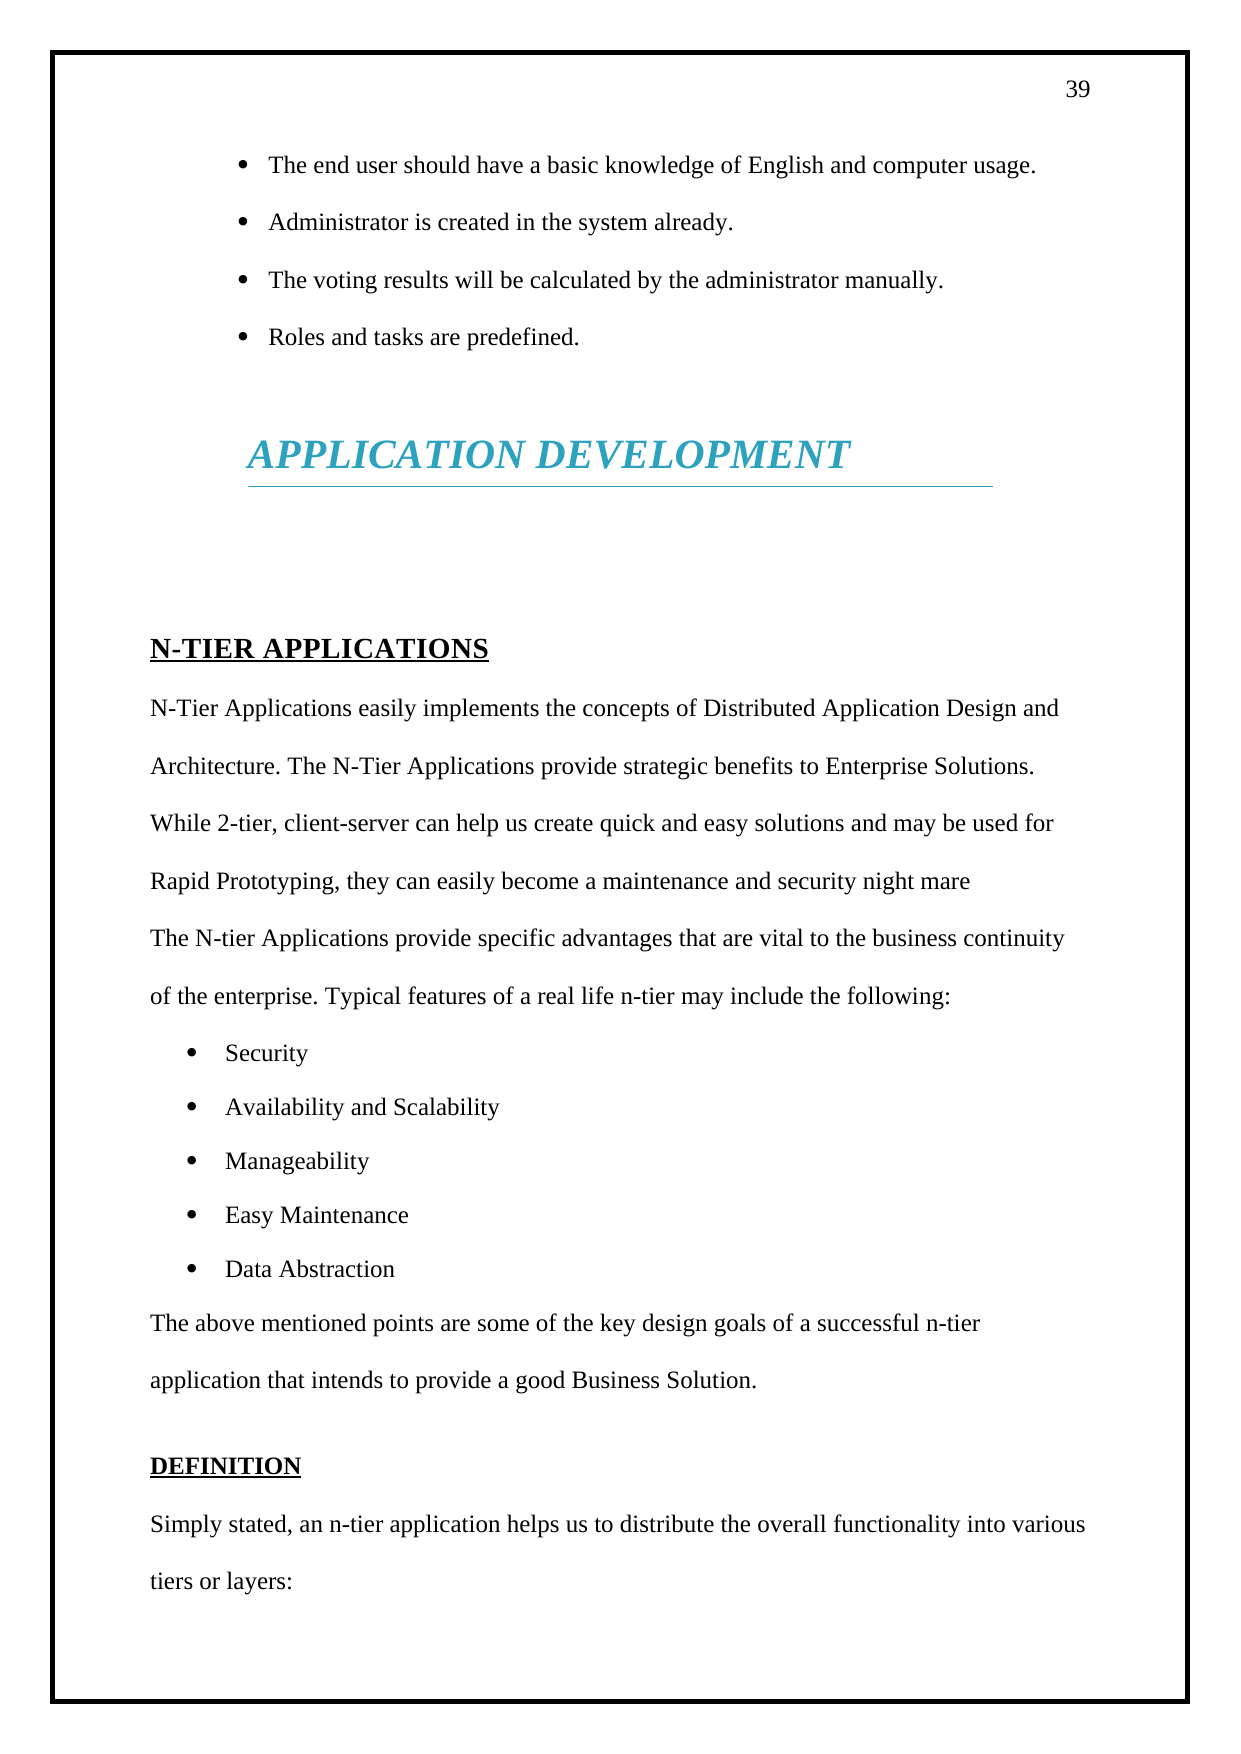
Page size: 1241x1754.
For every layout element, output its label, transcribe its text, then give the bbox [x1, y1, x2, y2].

text N-Tier Applications easily implements the concepts of Distributed Application Design and [150, 693, 1090, 722]
text application that intends to provide a good Business Solution. [150, 1365, 1090, 1394]
list Manageability [187, 1146, 1090, 1175]
text APPLICATION DEVELOPMENT [247, 429, 993, 487]
list Easy Maintenance [187, 1200, 1090, 1229]
list Data Abstraction [187, 1254, 1090, 1282]
text Simply stated, an n-tier application helps us to distribute the overall functionality into various [150, 1509, 1090, 1538]
list Roles and tasks are predefined. [239, 322, 1090, 351]
list The end user should have a basic knowledge of English and computer usage. [239, 150, 1090, 179]
text The N-tier Applications provide specific advantages that are vital to the business continuity [150, 923, 1090, 952]
text DEFINITION [150, 1451, 1090, 1480]
text While 2-tier, client-server can help us create quick and easy solutions and may be used for [150, 808, 1090, 837]
list The voting results will be calculated by the administrator manually. [239, 265, 1090, 294]
text of the enterprise. Typical features of a real life n-tier may include the following: [150, 981, 1090, 1009]
list Administrator is created in the system already. [239, 207, 1090, 236]
list Security [187, 1038, 1090, 1067]
text Architecture. The N-Tier Applications provide strategic benefits to Enterprise Solutions. [150, 751, 1090, 779]
text tiers or layers: [150, 1566, 1090, 1595]
text N-TIER APPLICATIONS [150, 631, 1090, 664]
text Rapid Prototyping, they can easily become a maintenance and security night mare [150, 866, 1090, 894]
text The above mentioned points are some of the key design goals of a successful n-tier [150, 1308, 1090, 1336]
list Availability and Scalability [187, 1092, 1090, 1121]
